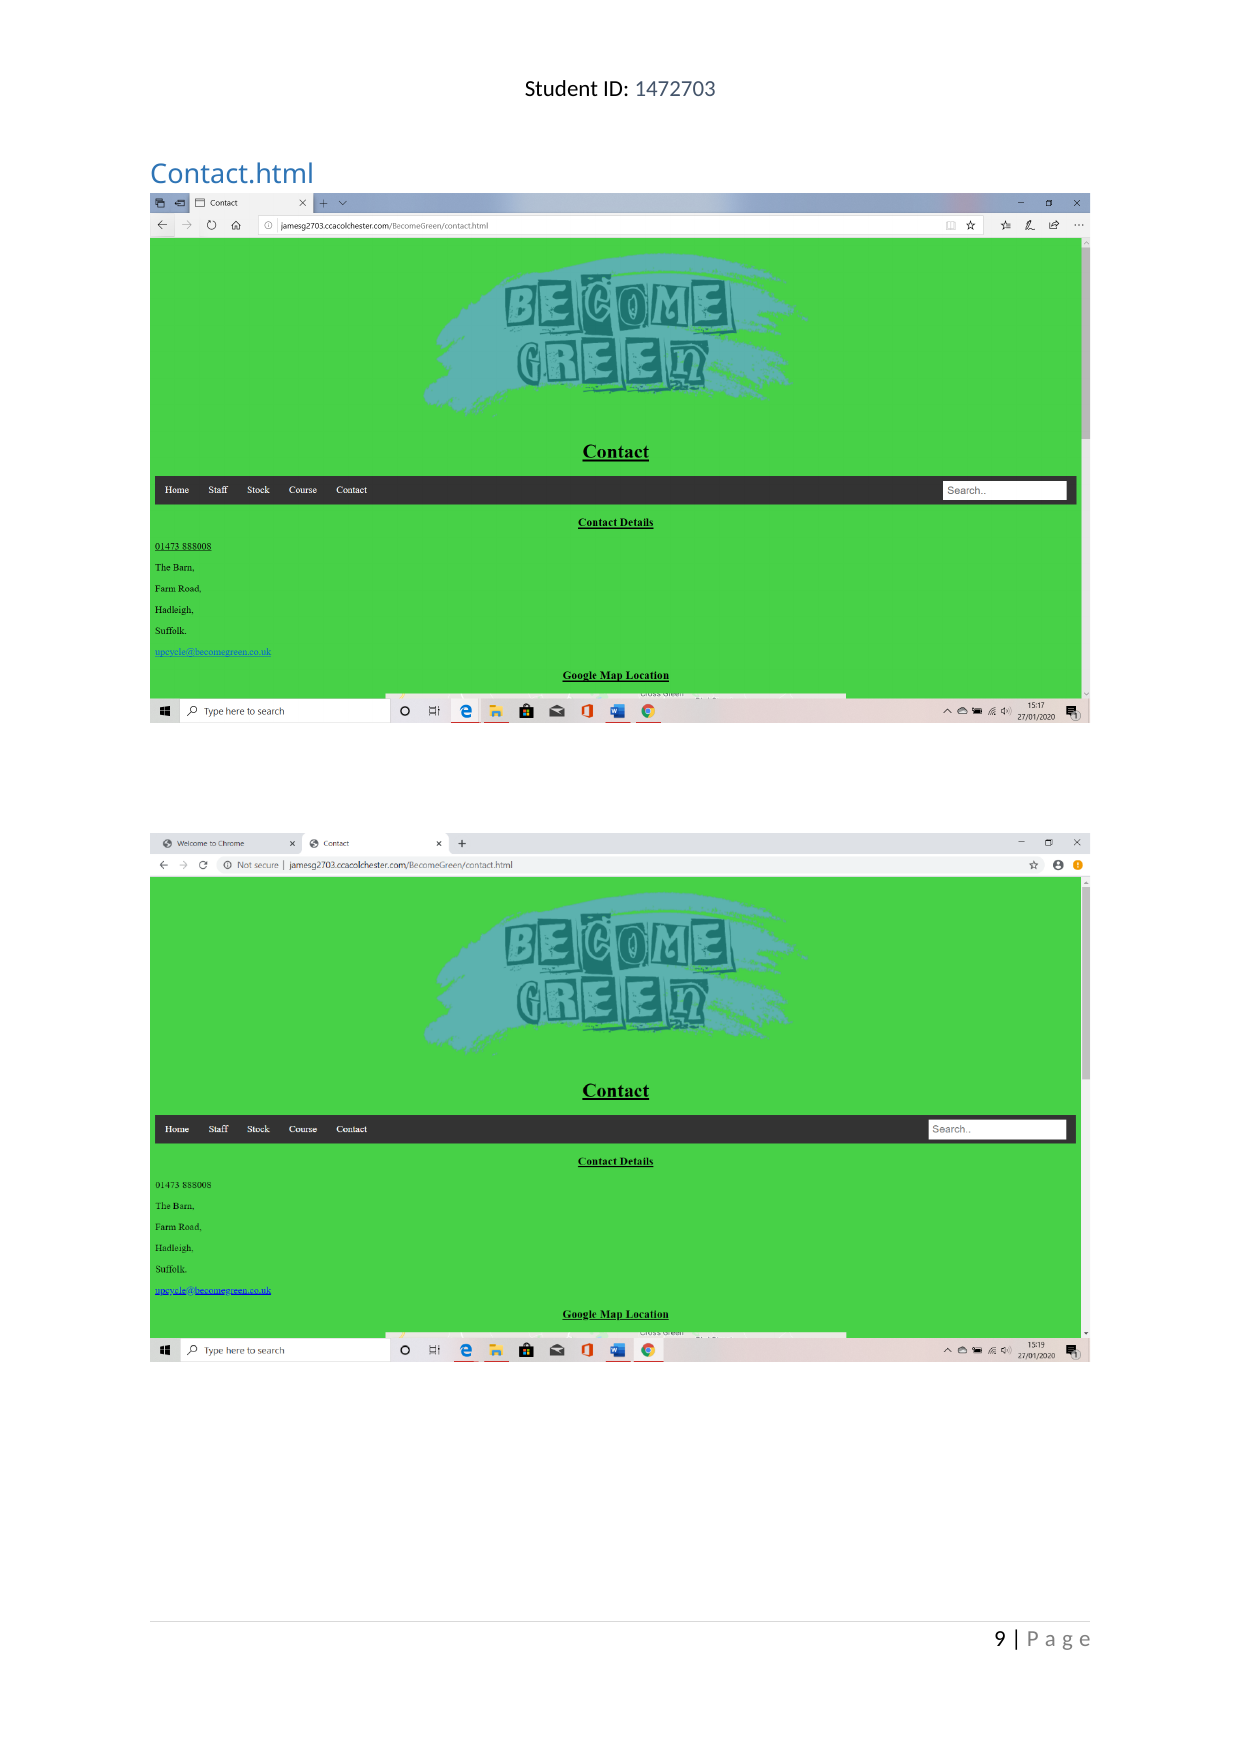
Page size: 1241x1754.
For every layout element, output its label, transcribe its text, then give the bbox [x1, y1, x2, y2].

picture [150, 193, 1091, 723]
picture [150, 833, 1091, 1362]
subtitle Contact.html [150, 154, 1090, 191]
